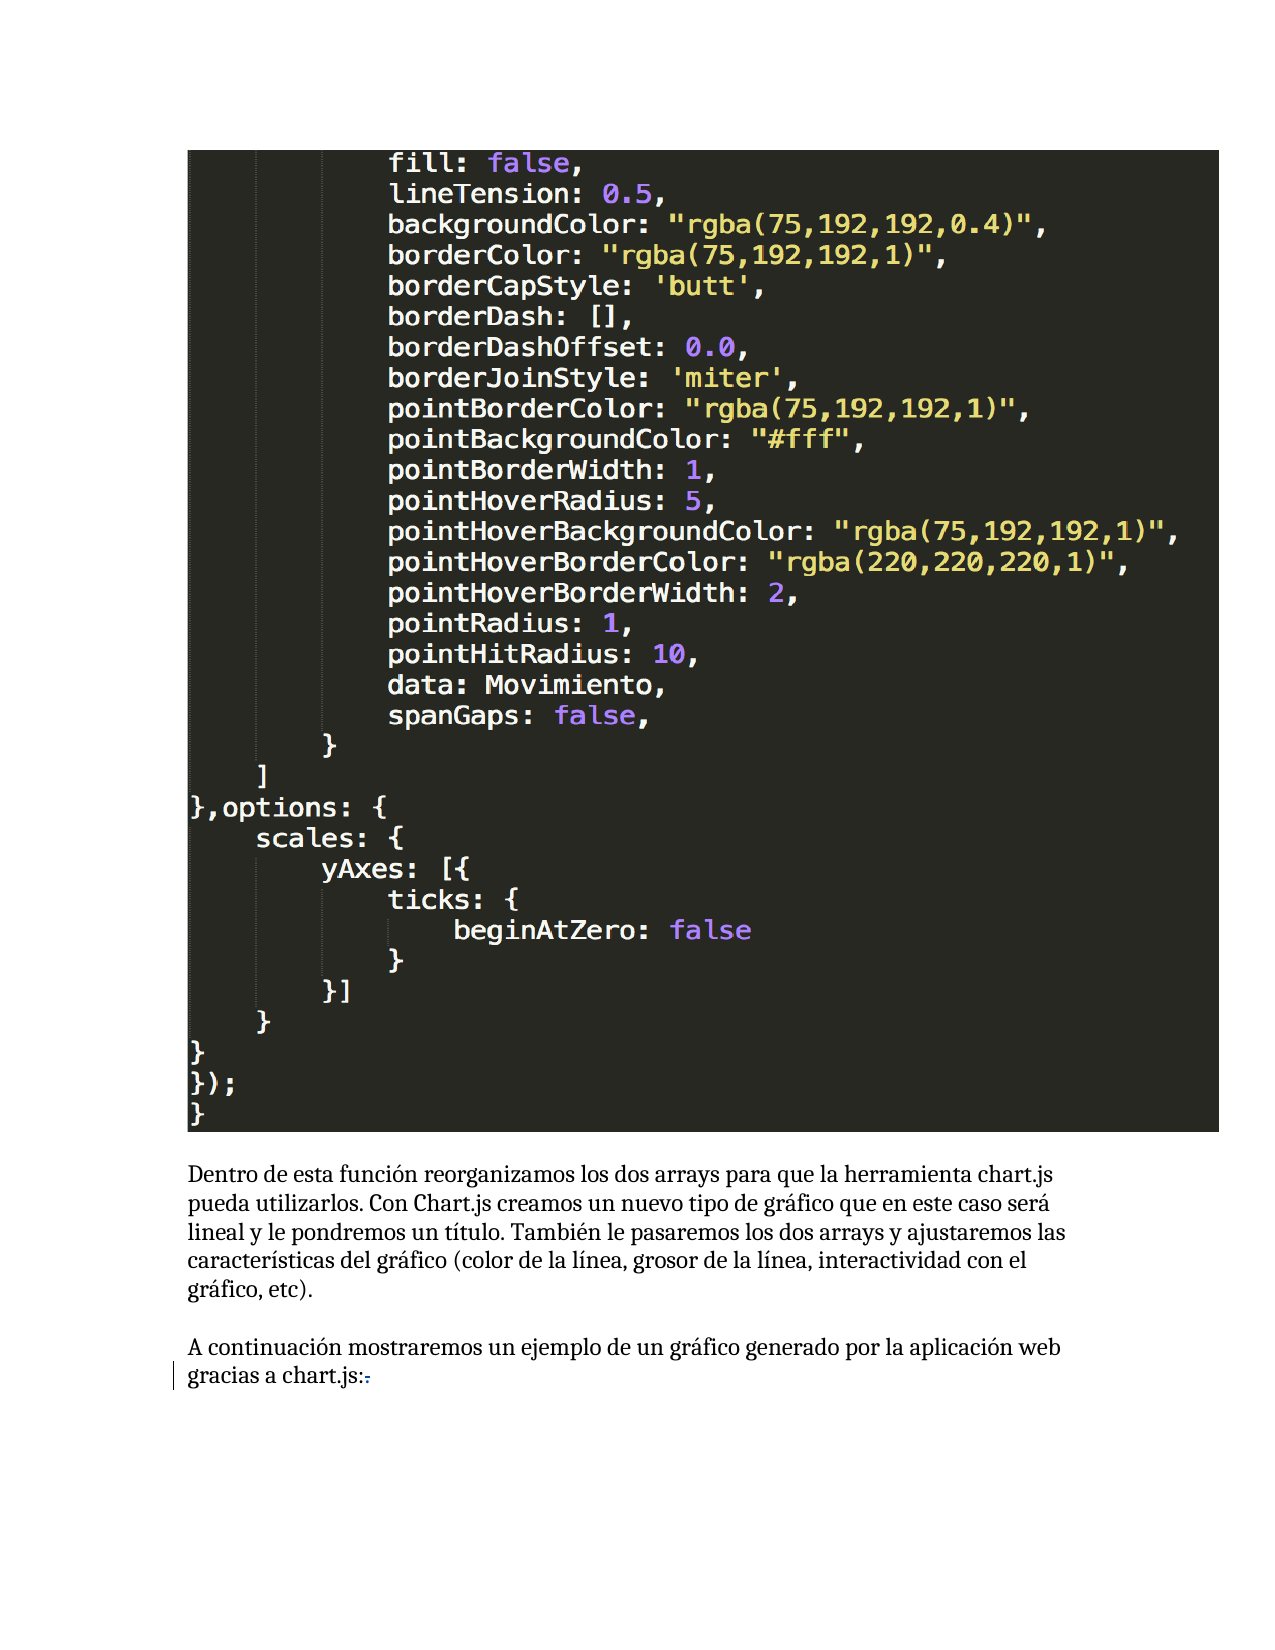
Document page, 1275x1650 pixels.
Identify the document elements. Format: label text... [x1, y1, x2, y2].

text Dentro de esta función reorganizamos los dos arrays para que la herramienta chart.js pueda utilizarlos. Con Chart.js creamos un nuevo tipo de gráfico que en este caso será lineal y le pondremos un título. También le pasaremos los dos arrays y ajustaremos las características del gráfico (color de la línea, grosor de la línea, interactividad con el gráfico, etc). [187, 1160, 1087, 1304]
text A continuación mostraremos un ejemplo de un gráfico generado por la aplicación web gracias a chart.js: [187, 1333, 1087, 1390]
picture [187, 150, 1219, 1132]
